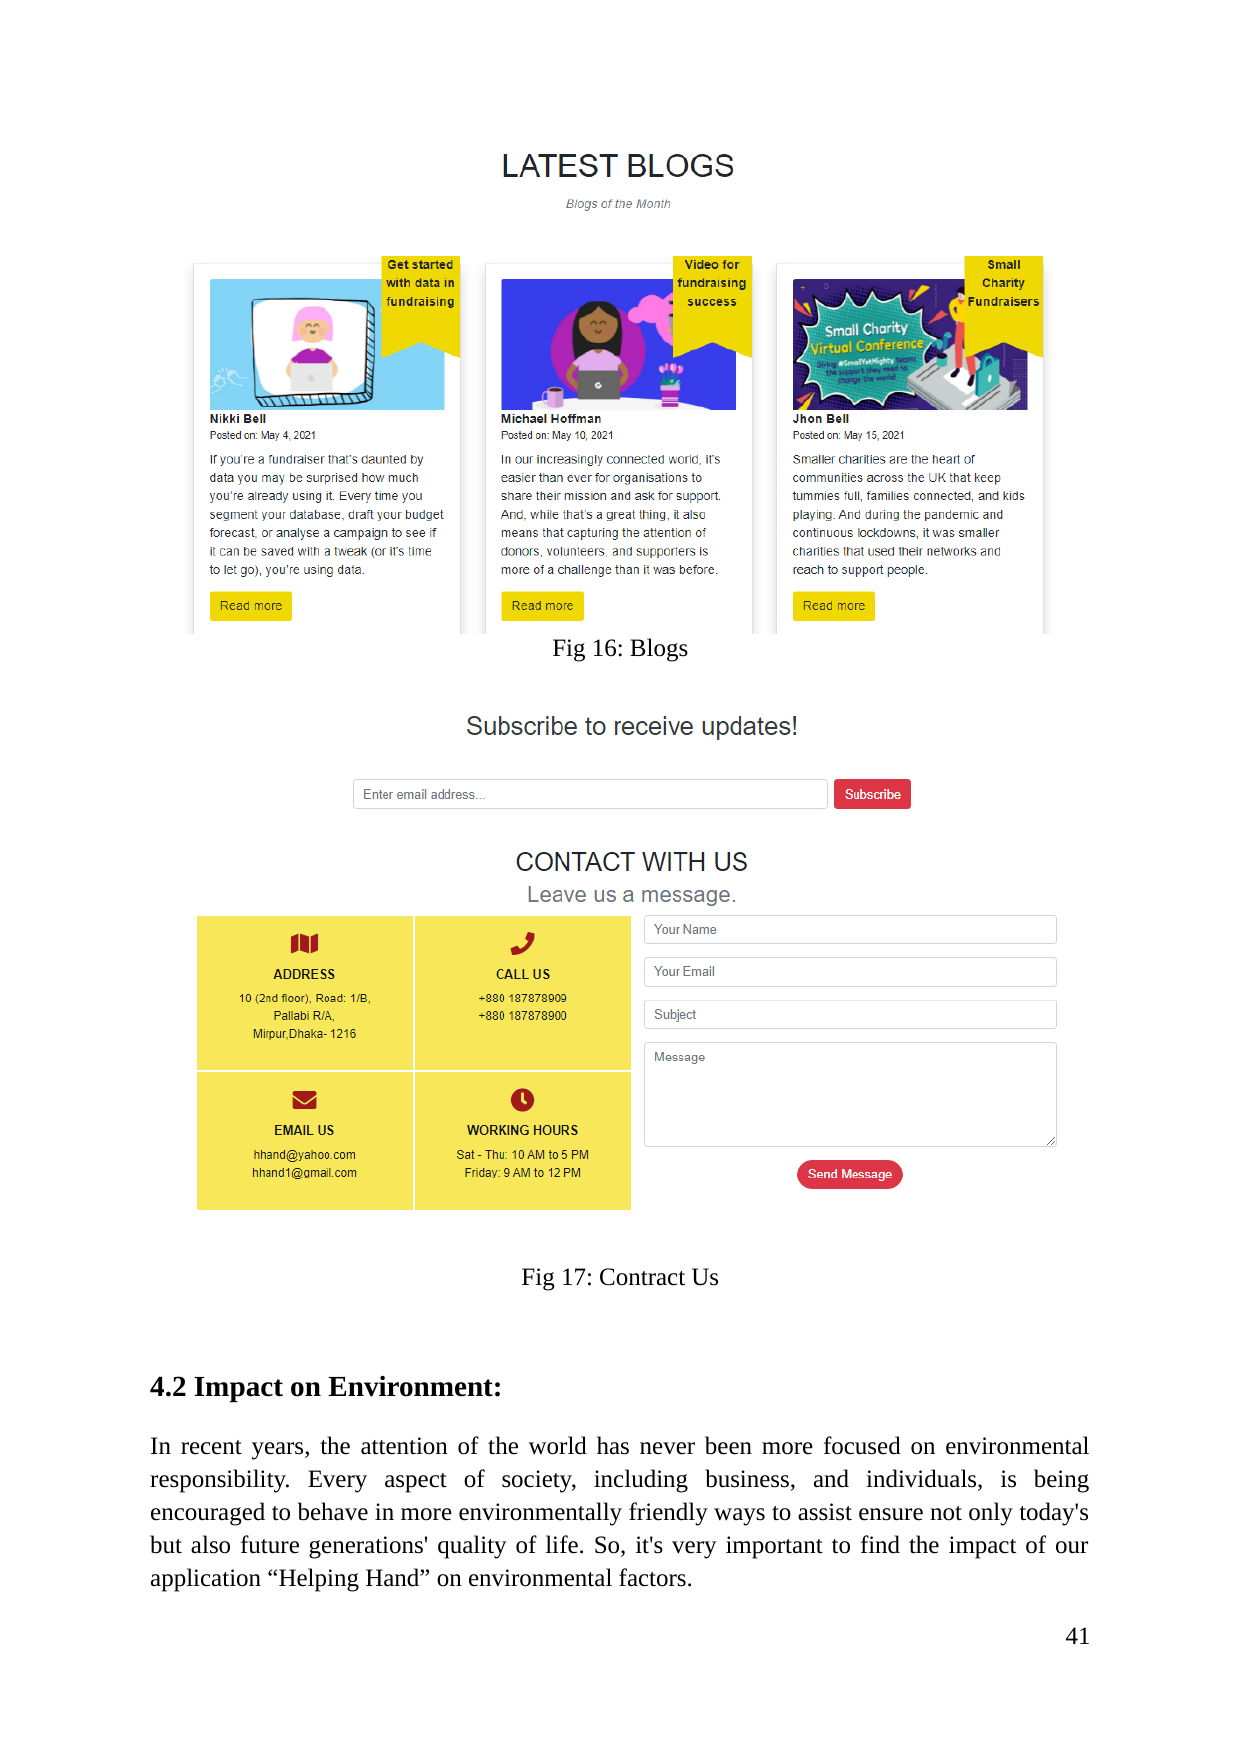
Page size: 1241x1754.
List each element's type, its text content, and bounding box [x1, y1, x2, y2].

picture [150, 705, 1091, 1237]
text In recent years, the attention of the world has never been more focused on environmental responsibility. Every aspect of society, including business, and individuals, is being encouraged to behave in more environmentally friendly ways to assist ensure not only today's but also future generations' quality of life. So, it's very important to find the impact of our application “Helping Hand” on environmental factors. [150, 1431, 1090, 1592]
subtitle 4.2 Impact on Environment: [150, 1369, 1090, 1403]
table_cell Fig 16: Blogs Fig 17: Contract Us [139, 150, 1101, 1315]
picture [150, 150, 1091, 634]
